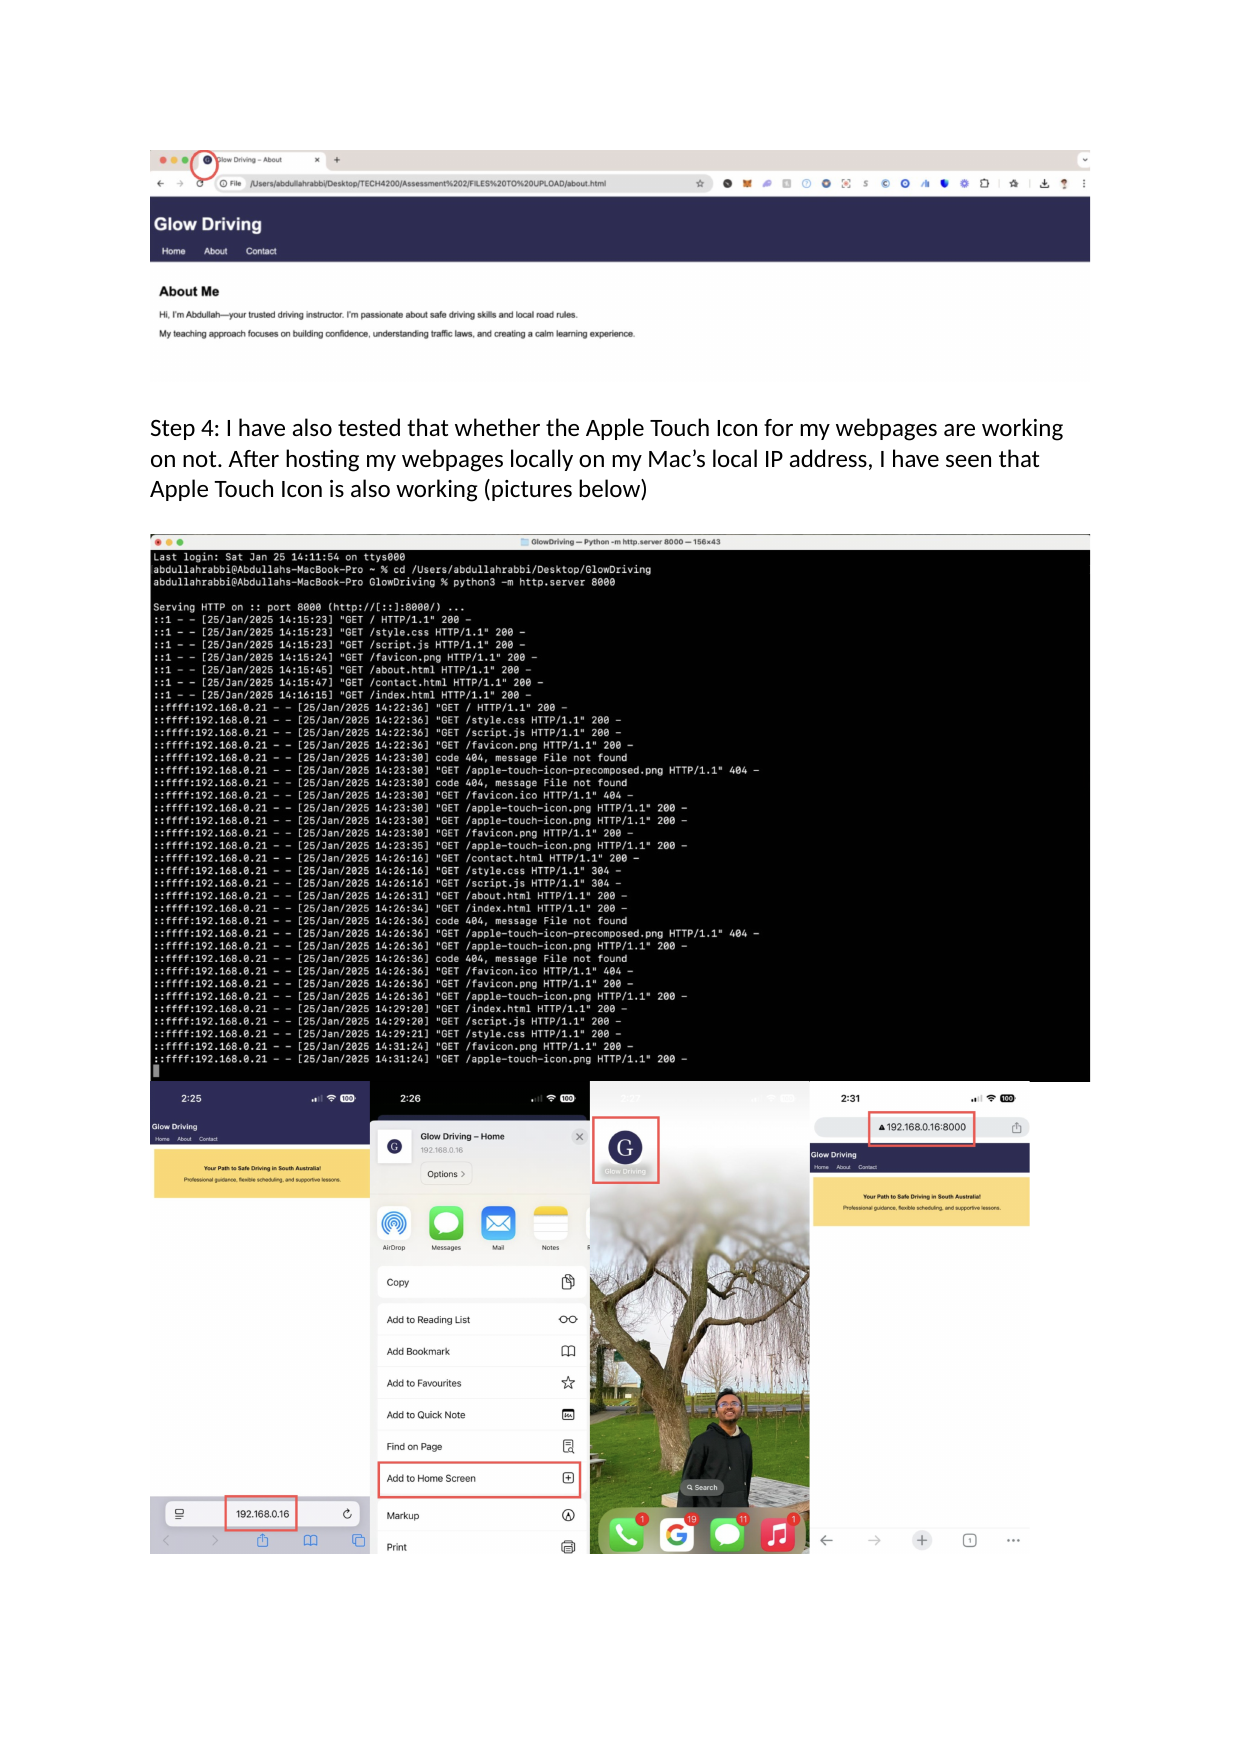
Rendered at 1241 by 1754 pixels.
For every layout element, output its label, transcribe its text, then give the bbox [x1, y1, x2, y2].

picture [150, 534, 1091, 1554]
picture [150, 150, 1091, 382]
text Step 4: I have also tested that whether the Apple Touch Icon for my webpages are working on not. After hosting my webpages locally on my Mac’s local IP address, I have seen that Apple Touch Icon is also working (pictures below) [150, 412, 1090, 504]
